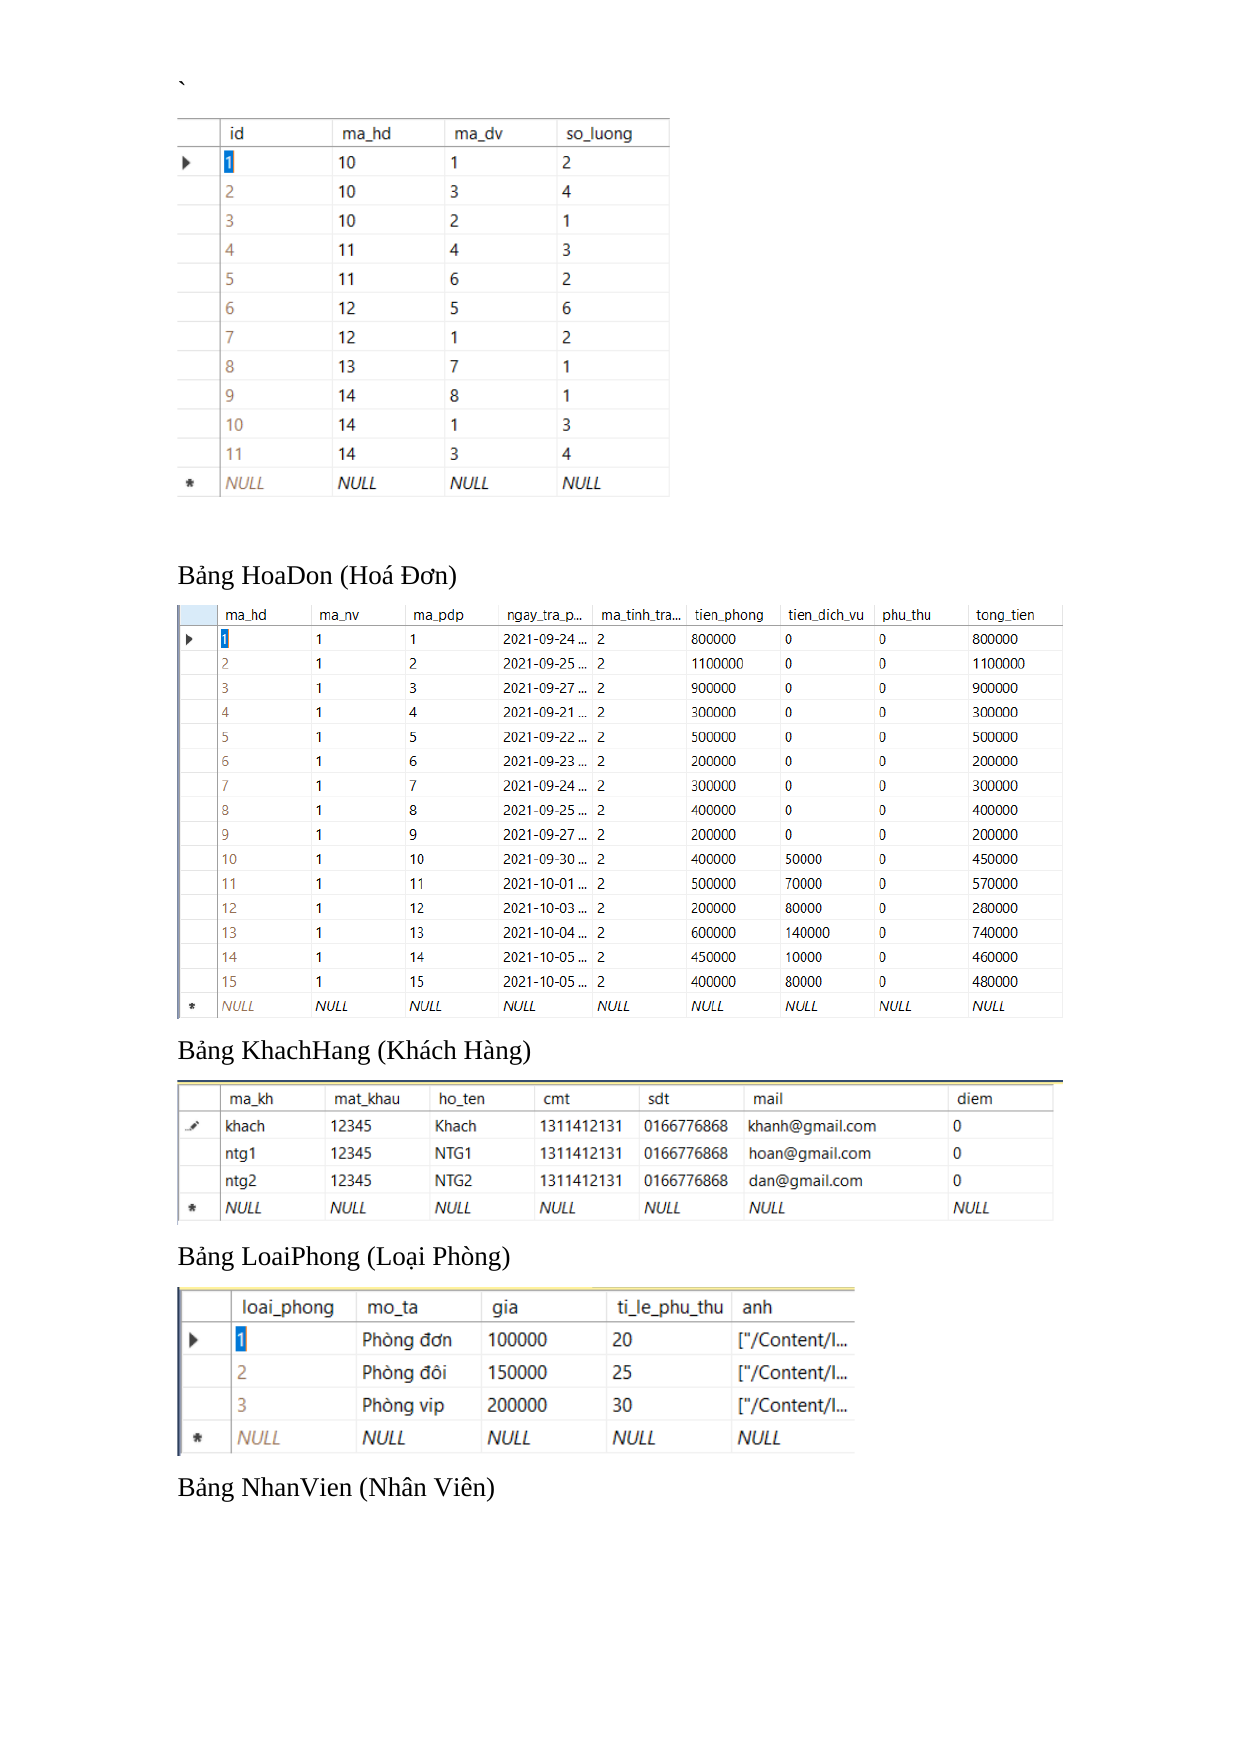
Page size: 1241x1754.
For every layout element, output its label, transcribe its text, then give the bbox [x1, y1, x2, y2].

picture [177, 605, 1063, 1019]
text Bảng KhachHang (Khách Hàng) [177, 1034, 1122, 1065]
text Bảng LoaiPhong (Loại Phòng) [177, 1240, 1122, 1271]
picture [177, 118, 671, 497]
text Bảng HoaDon (Hoá Đơn) [177, 559, 1122, 590]
picture [177, 1080, 1063, 1225]
picture [177, 1287, 855, 1456]
text Bảng NhanVien (Nhân Viên) [177, 1471, 1122, 1502]
